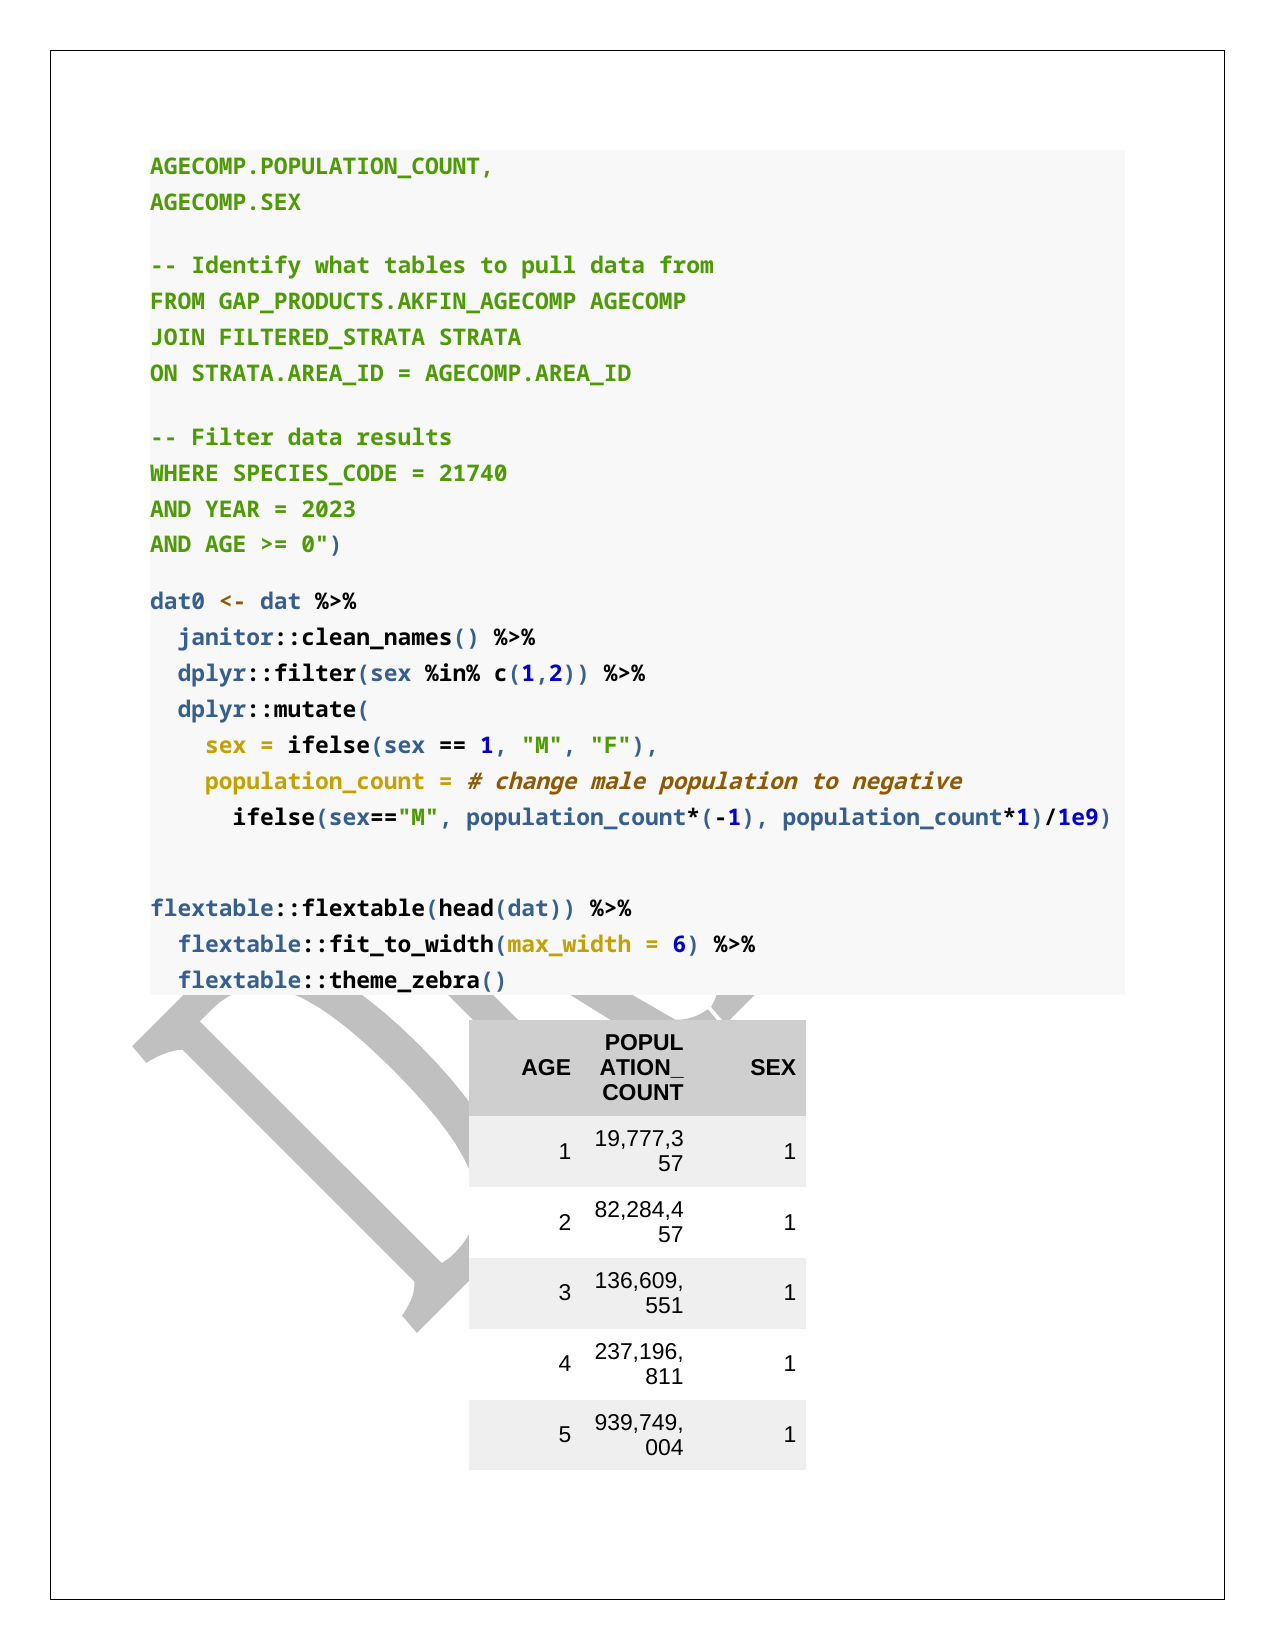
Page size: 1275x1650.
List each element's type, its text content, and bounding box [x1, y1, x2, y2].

table_cell 4 [469, 1329, 581, 1399]
text dat0 <- dat %>% janitor::clean_names() %>% dplyr::filter(sex %in% c(1,2)) %>% dplyr::mutate( sex = ifelse(sex == 1, "M", "F"), population_count = # change male population to negative ifelse(sex=="M", population_count*(-1), population_count*1)/1e9) flextable::flextable(head(dat)) %>% flextable::fit_to_width(max_width = 6) %>% flextable::theme_zebra() [150, 585, 1125, 995]
table_cell 2 [469, 1187, 581, 1258]
table_cell 82,284,457 [581, 1187, 694, 1258]
table_header SEX [694, 1020, 806, 1116]
table_cell 237,196,811 [581, 1329, 694, 1399]
table_header POPULATION_COUNT [581, 1020, 694, 1116]
table_cell 939,749,004 [581, 1400, 694, 1470]
table_cell 1 [694, 1258, 806, 1329]
table_cell 1 [469, 1116, 581, 1187]
table_header AGE [469, 1020, 581, 1116]
table_cell 1 [694, 1400, 806, 1470]
table_cell 1 [694, 1329, 806, 1399]
table_cell 1 [694, 1187, 806, 1258]
table_cell 1 [694, 1116, 806, 1187]
table_cell 5 [469, 1400, 581, 1470]
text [150, 150, 1125, 560]
table_cell 19,777,357 [581, 1116, 694, 1187]
table_cell 136,609,551 [581, 1258, 694, 1329]
table_cell 3 [469, 1258, 581, 1329]
